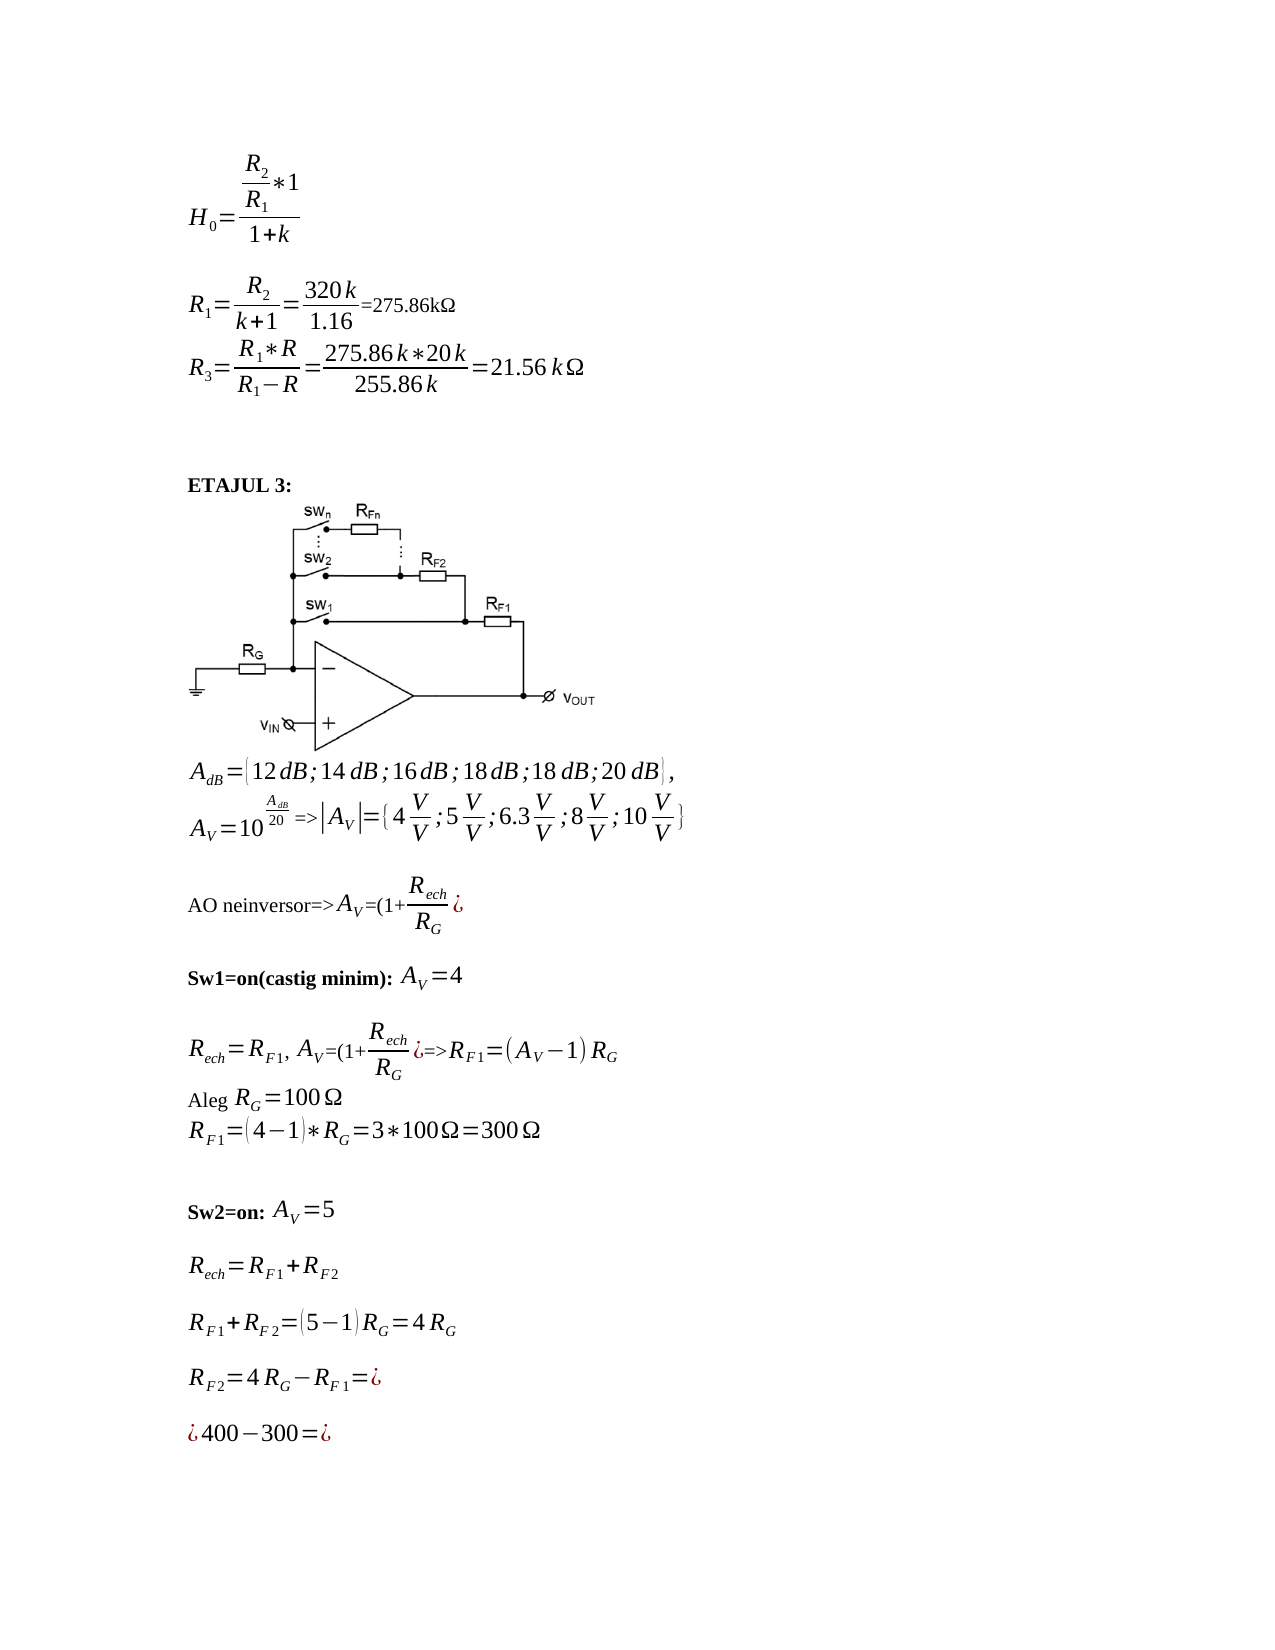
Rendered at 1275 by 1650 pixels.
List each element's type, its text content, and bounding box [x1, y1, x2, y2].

text Sw2=on: [187, 1196, 1087, 1227]
text Sw1=on(castig minim): [187, 962, 1087, 993]
text => [187, 789, 1087, 848]
text Aleg [187, 1084, 1087, 1115]
text , =(1+=> [187, 1017, 1087, 1084]
picture [187, 497, 597, 751]
text ETAJUL 3: [187, 473, 1087, 497]
text AO neinversor=>=(1+ [187, 872, 1087, 938]
text =275.86kΩ [187, 272, 1087, 334]
